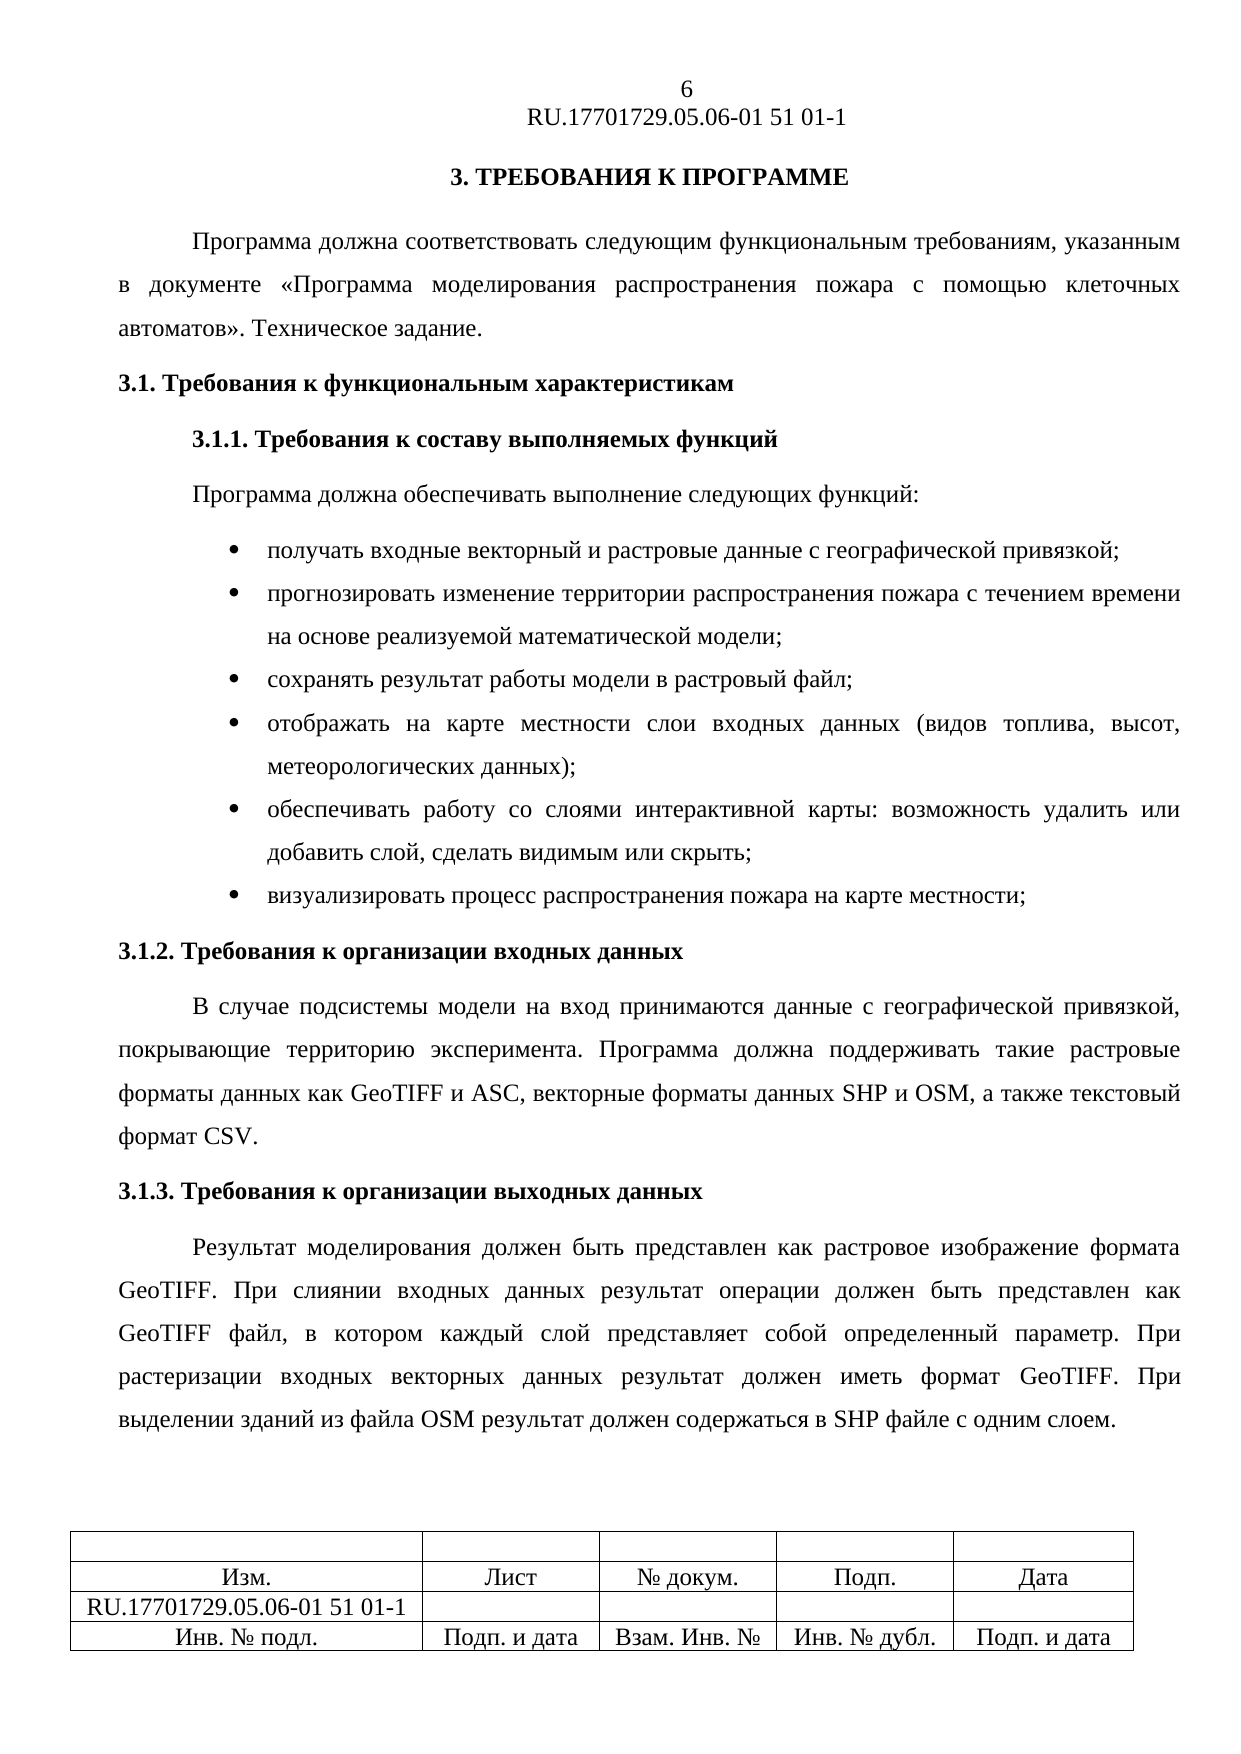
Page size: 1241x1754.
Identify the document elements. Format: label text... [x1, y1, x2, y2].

list отображать на карте местности слои входных данных (видов топлива, высот, метеорологических данных); [229, 708, 1181, 779]
list получать входные векторный и растровые данные с географической привязкой; [229, 535, 1181, 564]
text Программа должна соответствовать следующим функциональным требованиям, указанным в документе «Программа моделирования распространения пожара с помощью клеточных автоматов». Техническое задание. [118, 226, 1181, 341]
text В случае подсистемы модели на вход принимаются данные с географической привязкой, покрывающие территорию эксперимента. Программа должна поддерживать такие растровые форматы данных как GeoTIFF и ASC, векторные форматы данных SHP и OSM, а также текстовый формат CSV. [118, 991, 1181, 1149]
subtitle 3. ТРЕБОВАНИЯ К ПРОГРАММЕ [118, 162, 1181, 191]
subtitle 3.1. Требования к функциональным характеристикам [118, 368, 1181, 397]
subtitle 3.1.1. Требования к составу выполняемых функций [118, 424, 1181, 453]
list визуализировать процесс распространения пожара на карте местности; [229, 880, 1181, 909]
subtitle 3.1.2. Требования к организации входных данных [118, 936, 1181, 964]
text Программа должна обеспечивать выполнение следующих функций: [118, 479, 1181, 508]
list сохранять результат работы модели в растровый файл; [229, 664, 1181, 693]
list обеспечивать работу со слоями интерактивной карты: возможность удалить или добавить слой, сделать видимым или скрыть; [229, 794, 1181, 866]
list прогнозировать изменение территории распространения пожара с течением времени на основе реализуемой математической модели; [229, 578, 1181, 650]
text Результат моделирования должен быть представлен как растровое изображение формата GeoTIFF. При слиянии входных данных результат операции должен быть представлен как GeoTIFF файл, в котором каждый слой представляет собой определенный параметр. При растеризации входных векторных данных результат должен иметь формат GeoTIFF. При выделении зданий из файла OSM результат должен содержаться в SHP файле с одним слоем. [118, 1232, 1181, 1433]
subtitle 3.1.3. Требования к организации выходных данных [118, 1176, 1181, 1205]
